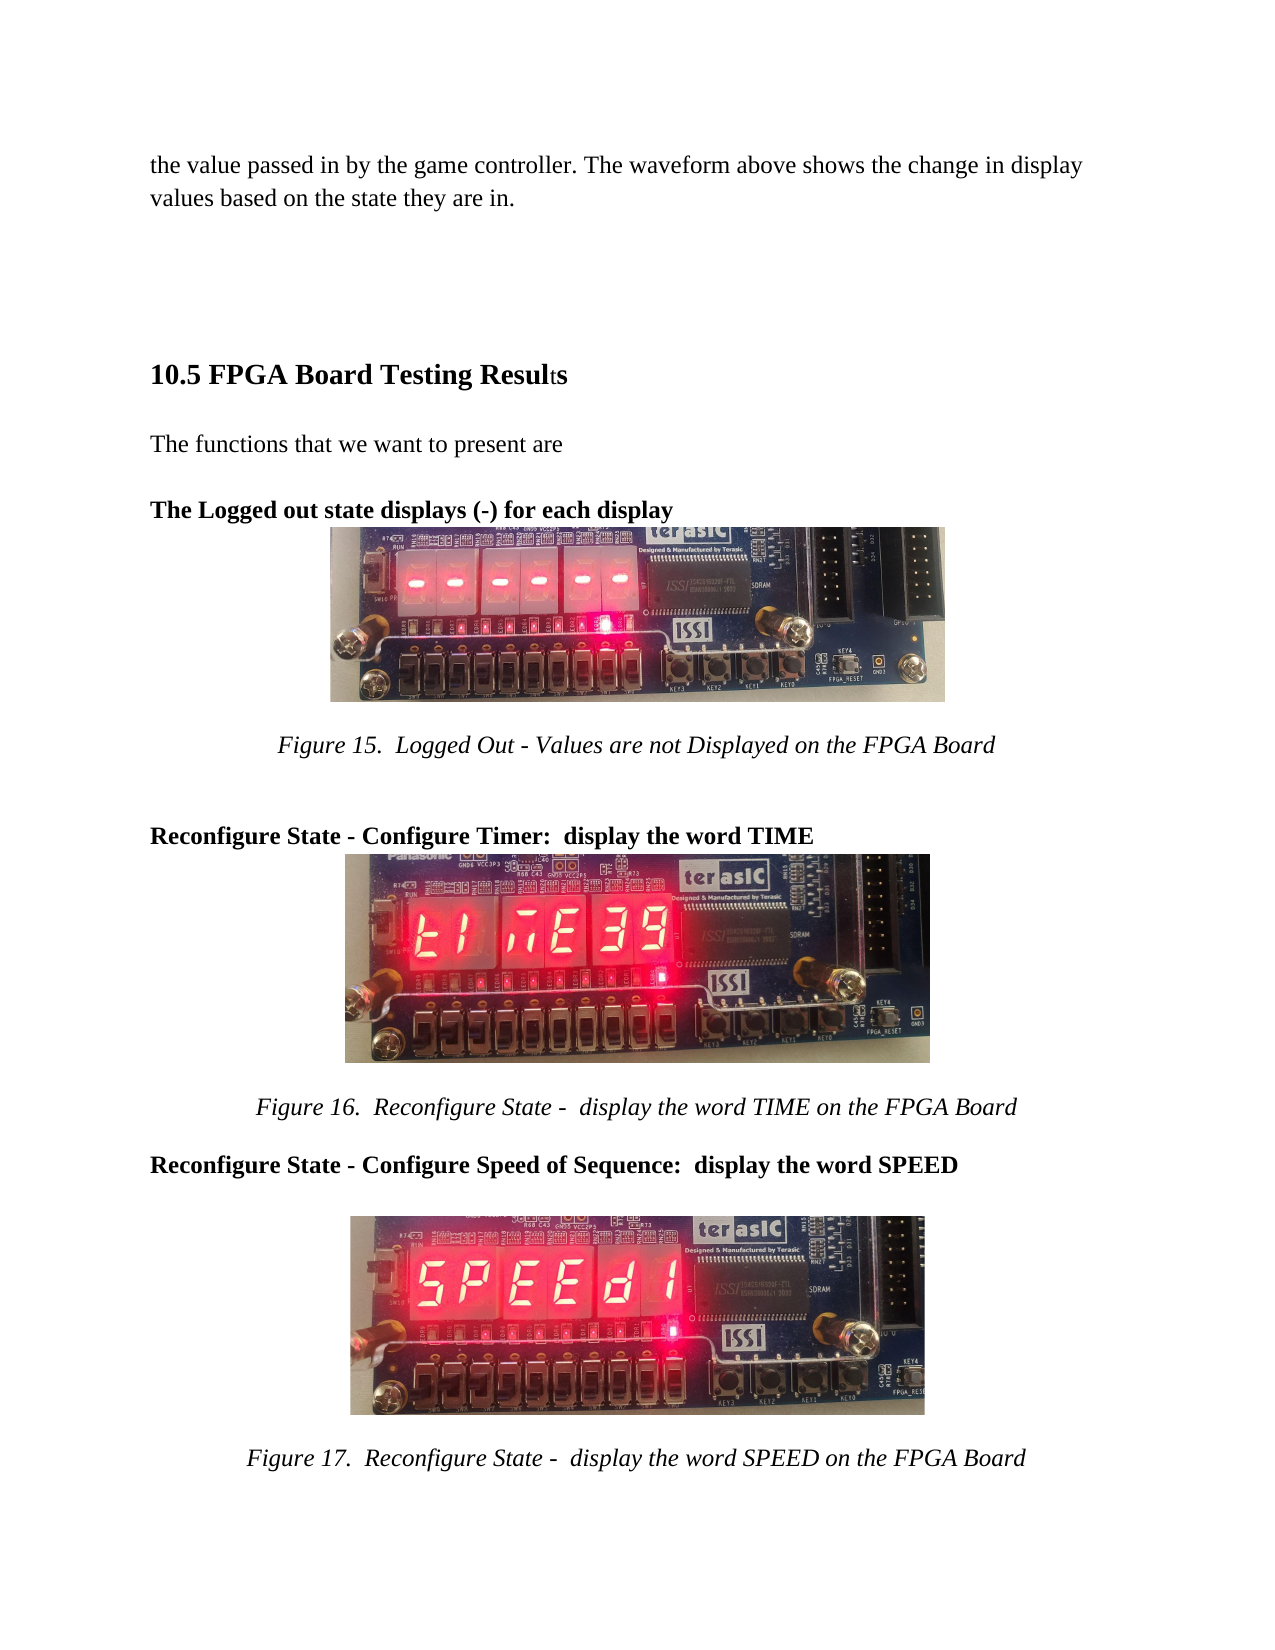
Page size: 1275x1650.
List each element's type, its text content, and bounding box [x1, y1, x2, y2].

text The Logged out state displays (-) for each display [150, 495, 1125, 523]
picture [350, 1216, 925, 1415]
text Reconfigure State - Configure Speed of Sequence: display the word SPEED [150, 1150, 1125, 1179]
picture [330, 527, 945, 702]
text The functions that we want to present are [150, 429, 1125, 457]
text Reconfigure State - Configure Timer: display the word TIME [150, 821, 1125, 850]
picture [345, 854, 930, 1063]
text Figure 17. Reconfigure State - display the word SPEED on the FPGA Board [150, 1443, 1125, 1472]
text Figure 15. Logged Out - Values are not Displayed on the FPGA Board [150, 730, 1125, 759]
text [150, 150, 1125, 212]
text Figure 16. Reconfigure State - display the word TIME on the FPGA Board [150, 1092, 1125, 1121]
text 10.5 FPGA Board Testing Results [150, 357, 1125, 391]
